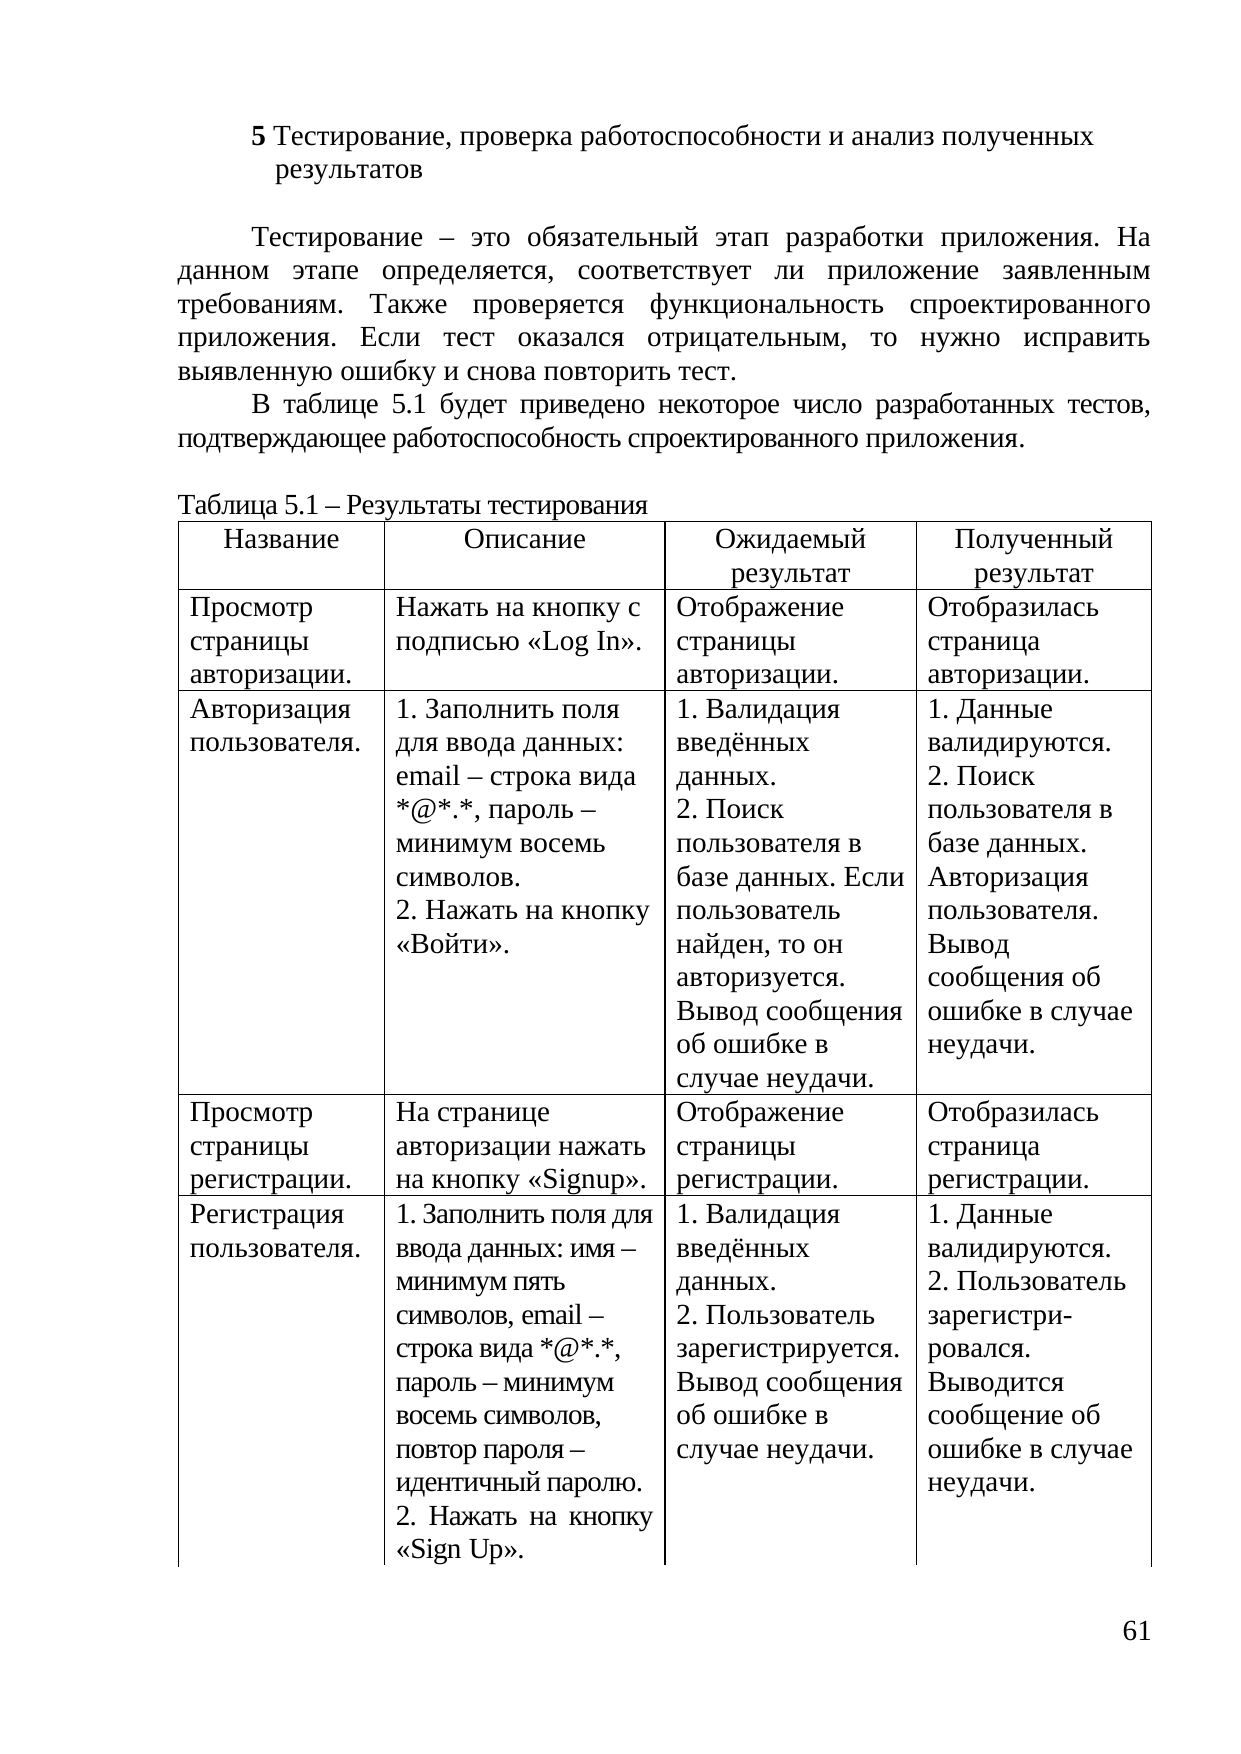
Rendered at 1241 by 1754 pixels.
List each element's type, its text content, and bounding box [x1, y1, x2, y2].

table_cell Отобразилась страница регистрации. [917, 1095, 1151, 1195]
table_cell 1. Валидация введённых данных. 2. Поиск пользователя в базе данных. Если пользователь найден, то он авторизуется. Вывод сообщения об ошибке в случае неудачи. [666, 691, 916, 1093]
table_cell 1. Данные валидируются. 2. Поиск пользователя в базе данных. Авторизация пользователя. Вывод сообщения об ошибке в случае неудачи. [917, 691, 1151, 1093]
table_cell Отображение страницы авторизации. [666, 590, 916, 690]
table_header Ожидаемый результат [666, 522, 916, 589]
table_cell На странице авторизации нажать на кнопку «Signup». [385, 1095, 664, 1195]
table_cell 1. Валидация введённых данных. 2. Пользователь зарегистрируется. Вывод сообщения об ошибке в случае неудачи. [666, 1196, 916, 1565]
table_cell Регистрация пользователя. [179, 1196, 384, 1565]
table_cell Отобразилась страница авторизации. [917, 590, 1151, 690]
table_cell Просмотр страницы регистрации. [179, 1095, 384, 1195]
table_cell Нажать на кнопку с подписью «Log In». [385, 590, 664, 690]
table_cell 1. Данные валидируются. 2. Пользователь зарегистри-ровался. Выводится сообщение об ошибке в случае неудачи. [917, 1196, 1151, 1565]
text Таблица 5.1 – Результаты тестирования [177, 487, 1152, 521]
text Тестирование – это обязательный этап разработки приложения. На данном этапе определяется, соответствует ли приложение заявленным требованиям. Также проверяется функциональность спроектированного приложения. Если тест оказался отрицательным, то нужно исправить выявленную ошибку и снова повторить тест. [177, 219, 1152, 386]
table_cell Отображение страницы регистрации. [666, 1095, 916, 1195]
table_cell 1. Заполнить поля для ввода данных: email – строка вида *@*.*, пароль – минимум восемь символов. 2. Нажать на кнопку «Войти». [385, 691, 664, 1093]
table_cell Авторизация пользователя. [179, 691, 384, 1093]
table_cell 1. Заполнить поля для ввода данных: имя – минимум пять символов, email – строка вида *@*.*, пароль – минимум восемь символов, повтор пароля – идентичный паролю. 2. Нажать на кнопку «Sign Up». [385, 1196, 664, 1565]
text 5 Тестирование, проверка работоспособности и анализ полученных результатов [251, 118, 1152, 185]
table_header Описание [385, 522, 664, 589]
table_header Полученный результат [917, 522, 1151, 589]
text В таблице 5.1 будет приведено некоторое число разработанных тестов, подтверждающее работоспособность спроектированного приложения. [177, 386, 1152, 453]
table_header Название [179, 522, 384, 589]
table_cell Просмотр страницы авторизации. [179, 590, 384, 690]
